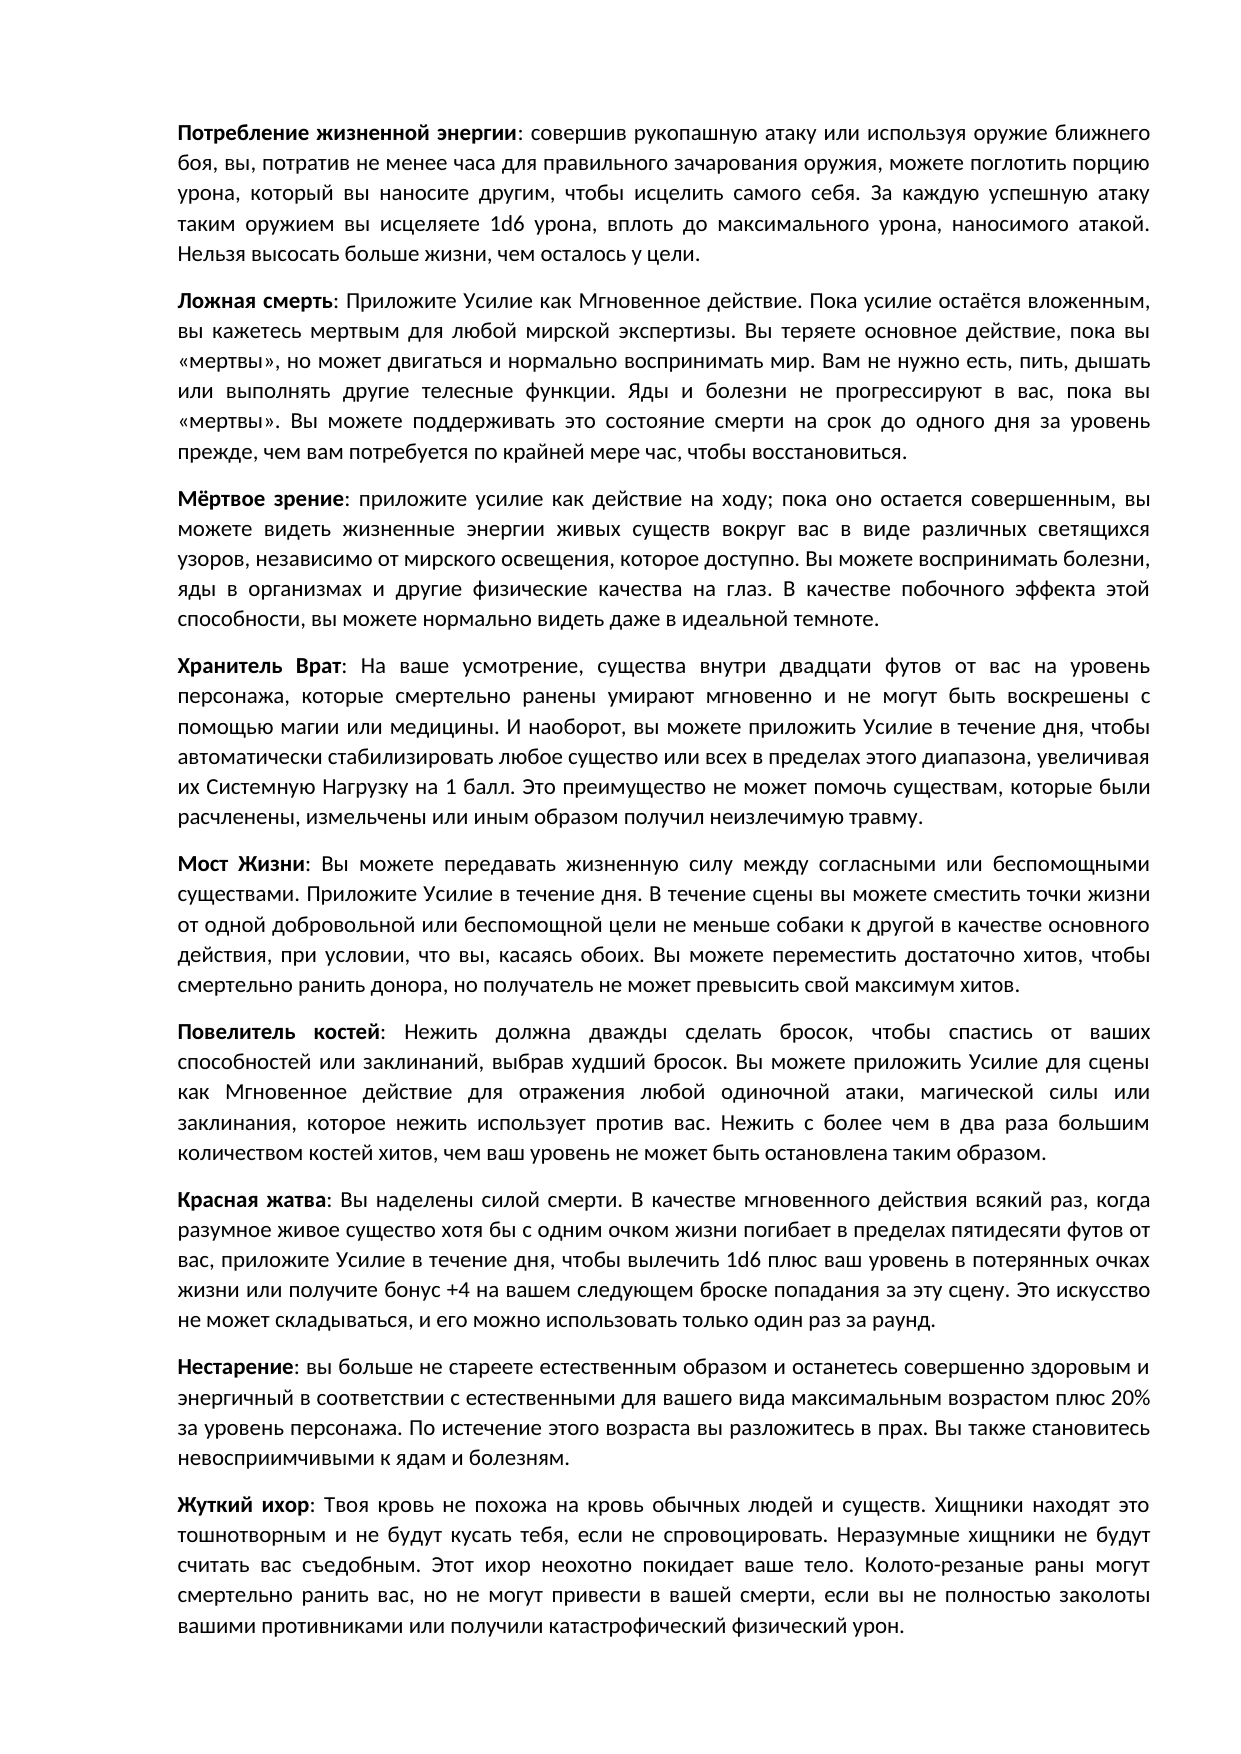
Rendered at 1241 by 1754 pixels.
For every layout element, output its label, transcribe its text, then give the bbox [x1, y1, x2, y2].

text Хранитель Врат: На ваше усмотрение, существа внутри двадцати футов от вас на уровень персонажа, которые смертельно ранены умирают мгновенно и не могут быть воскрешены с помощью магии или медицины. И наоборот, вы можете приложить Усилие в течение дня, чтобы автоматически стабилизировать любое существо или всех в пределах этого диапазона, увеличивая их Системную Нагрузку на 1 балл. Это преимущество не может помочь существам, которые были расчленены, измельчены или иным образом получил неизлечимую травму. [177, 651, 1152, 831]
text Красная жатва: Вы наделены силой смерти. В качестве мгновенного действия всякий раз, когда разумное живое существо хотя бы с одним очком жизни погибает в пределах пятидесяти футов от вас, приложите Усилие в течение дня, чтобы вылечить 1d6 плюс ваш уровень в потерянных очках жизни или получите бонус +4 на вашем следующем броске попадания за эту сцену. Это искусство не может складываться, и его можно использовать только один раз за раунд. [177, 1185, 1152, 1334]
text Повелитель костей: Нежить должна дважды сделать бросок, чтобы спастись от ваших способностей или заклинаний, выбрав худший бросок. Вы можете приложить Усилие для сцены как Мгновенное действие для отражения любой одиночной атаки, магической силы или заклинания, которое нежить использует против вас. Нежить с более чем в два раза большим количеством костей хитов, чем ваш уровень не может быть остановлена таким образом. [177, 1017, 1152, 1166]
text Потребление жизненной энергии: совершив рукопашную атаку или используя оружие ближнего боя, вы, потратив не менее часа для правильного зачарования оружия, можете поглотить порцию урона, который вы наносите другим, чтобы исцелить самого себя. За каждую успешную атаку таким оружием вы исцеляете 1d6 урона, вплоть до максимального урона, наносимого атакой. Нельзя высосать больше жизни, чем осталось у цели. [177, 118, 1152, 267]
text Ложная смерть: Приложите Усилие как Мгновенное действие. Пока усилие остаётся вложенным, вы кажетесь мертвым для любой мирской экспертизы. Вы теряете основное действие, пока вы «мертвы», но может двигаться и нормально воспринимать мир. Вам не нужно есть, пить, дышать или выполнять другие телесные функции. Яды и болезни не прогрессируют в вас, пока вы «мертвы». Вы можете поддерживать это состояние смерти на срок до одного дня за уровень прежде, чем вам потребуется по крайней мере час, чтобы восстановиться. [177, 286, 1152, 465]
text Нестарение: вы больше не стареете естественным образом и останетесь совершенно здоровым и энергичный в соответствии с естественными для вашего вида максимальным возрастом плюс 20% за уровень персонажа. По истечение этого возраста вы разложитесь в прах. Вы также становитесь невосприимчивыми к ядам и болезням. [177, 1352, 1152, 1471]
text Мёртвое зрение: приложите усилие как действие на ходу; пока оно остается совершенным, вы можете видеть жизненные энергии живых существ вокруг вас в виде различных светящихся узоров, независимо от мирского освещения, которое доступно. Вы можете воспринимать болезни, яды в организмах и другие физические качества на глаз. В качестве побочного эффекта этой способности, вы можете нормально видеть даже в идеальной темноте. [177, 484, 1152, 633]
text Жуткий ихор: Твоя кровь не похожа на кровь обычных людей и существ. Хищники находят это тошнотворным и не будут кусать тебя, если не спровоцировать. Неразумные хищники не будут считать вас съедобным. Этот ихор неохотно покидает ваше тело. Колото-резаные раны могут смертельно ранить вас, но не могут привести в вашей смерти, если вы не полностью заколоты вашими противниками или получили катастрофический физический урон. [177, 1490, 1152, 1639]
text Мост Жизни: Вы можете передавать жизненную силу между согласными или беспомощными существами. Приложите Усилие в течение дня. В течение сцены вы можете сместить точки жизни от одной добровольной или беспомощной цели не меньше собаки к другой в качестве основного действия, при условии, что вы, касаясь обоих. Вы можете переместить достаточно хитов, чтобы смертельно ранить донора, но получатель не может превысить свой максимум хитов. [177, 849, 1152, 998]
